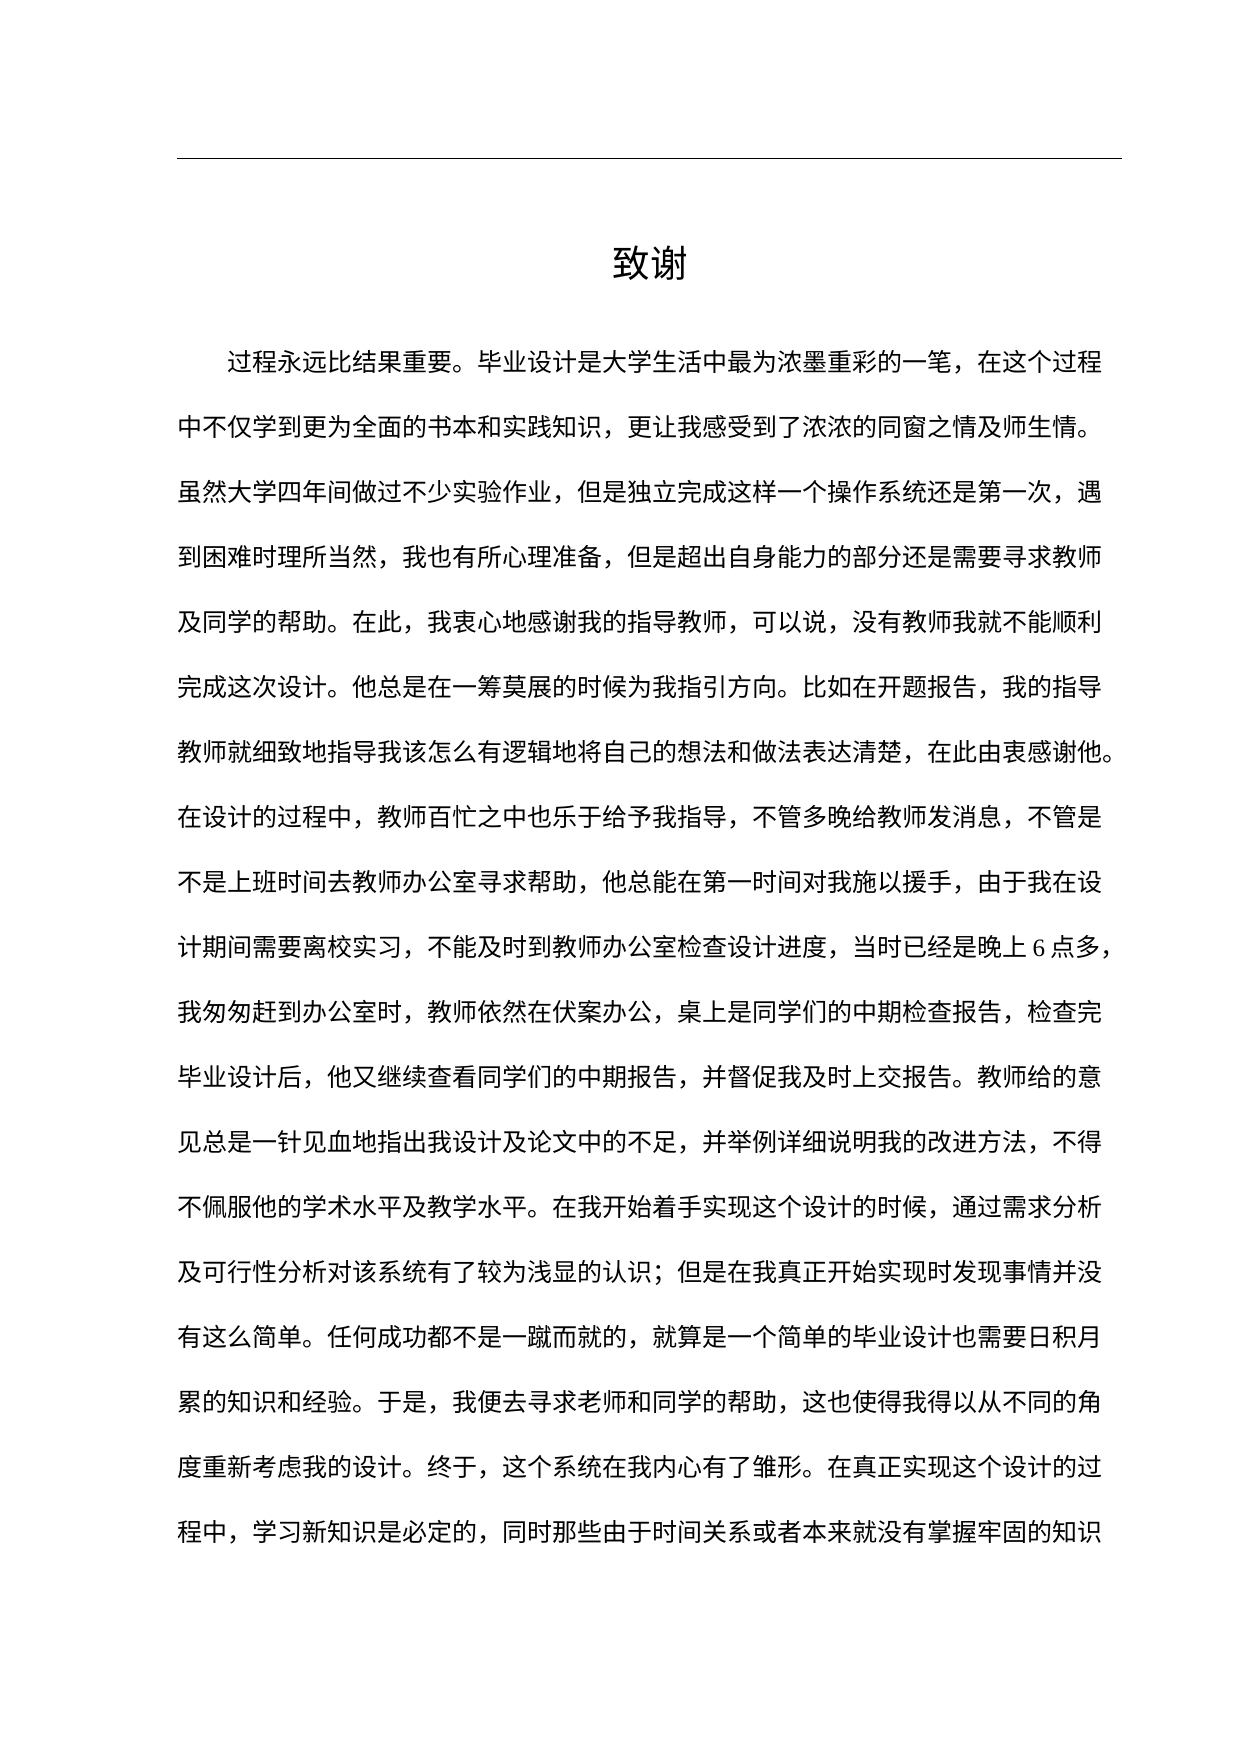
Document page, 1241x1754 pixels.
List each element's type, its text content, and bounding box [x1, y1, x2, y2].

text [177, 328, 1122, 1563]
subtitle 致谢 [177, 228, 1122, 293]
